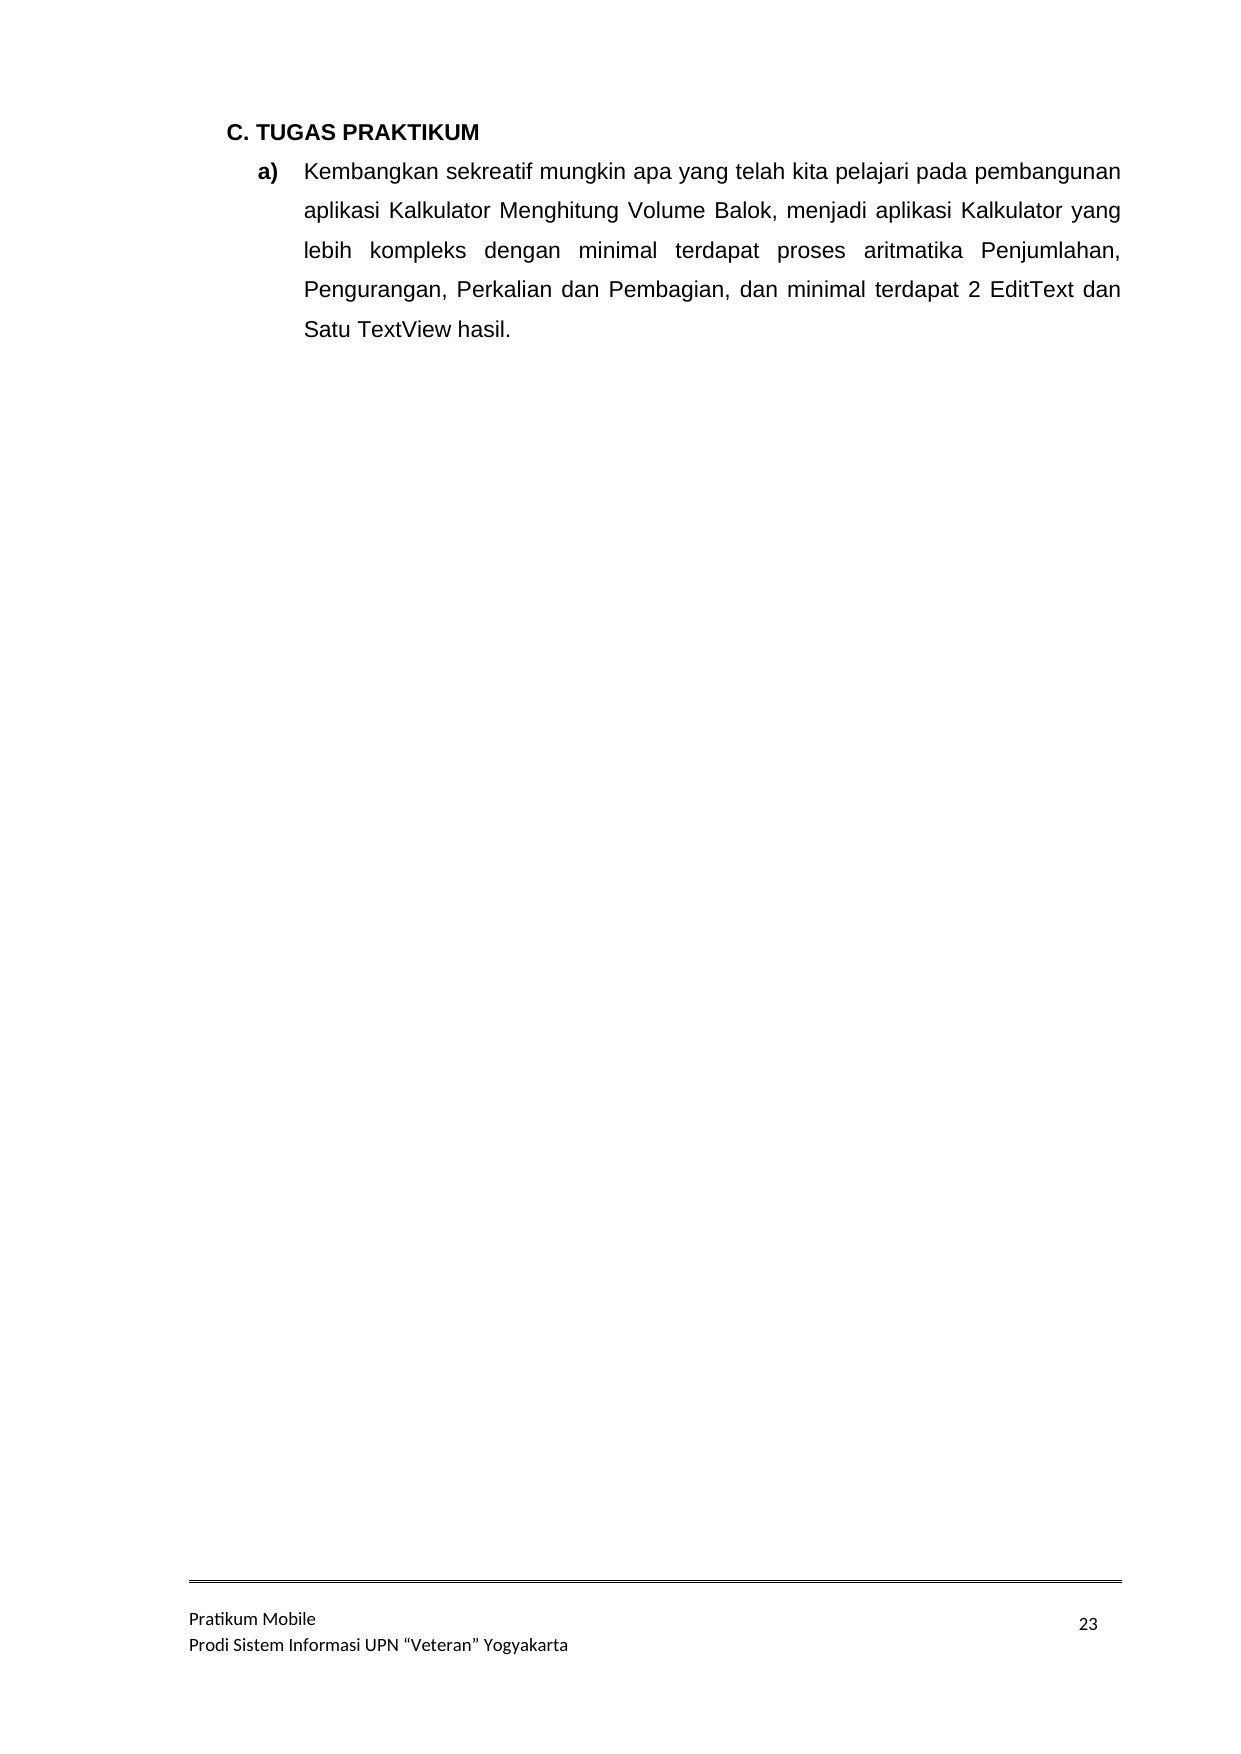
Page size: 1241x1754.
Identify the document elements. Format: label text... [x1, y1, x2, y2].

list Kembangkan sekreatif mungkin apa yang telah kita pelajari pada pembangunan aplikasi Kalkulator Menghitung Volume Balok, menjadi aplikasi Kalkulator yang lebih kompleks dengan minimal terdapat proses aritmatika Penjumlahan, Pengurangan, Perkalian dan Pembagian, dan minimal terdapat 2 EditText dan Satu TextView hasil. [258, 158, 1122, 342]
list TUGAS PRAKTIKUM [226, 118, 1122, 145]
